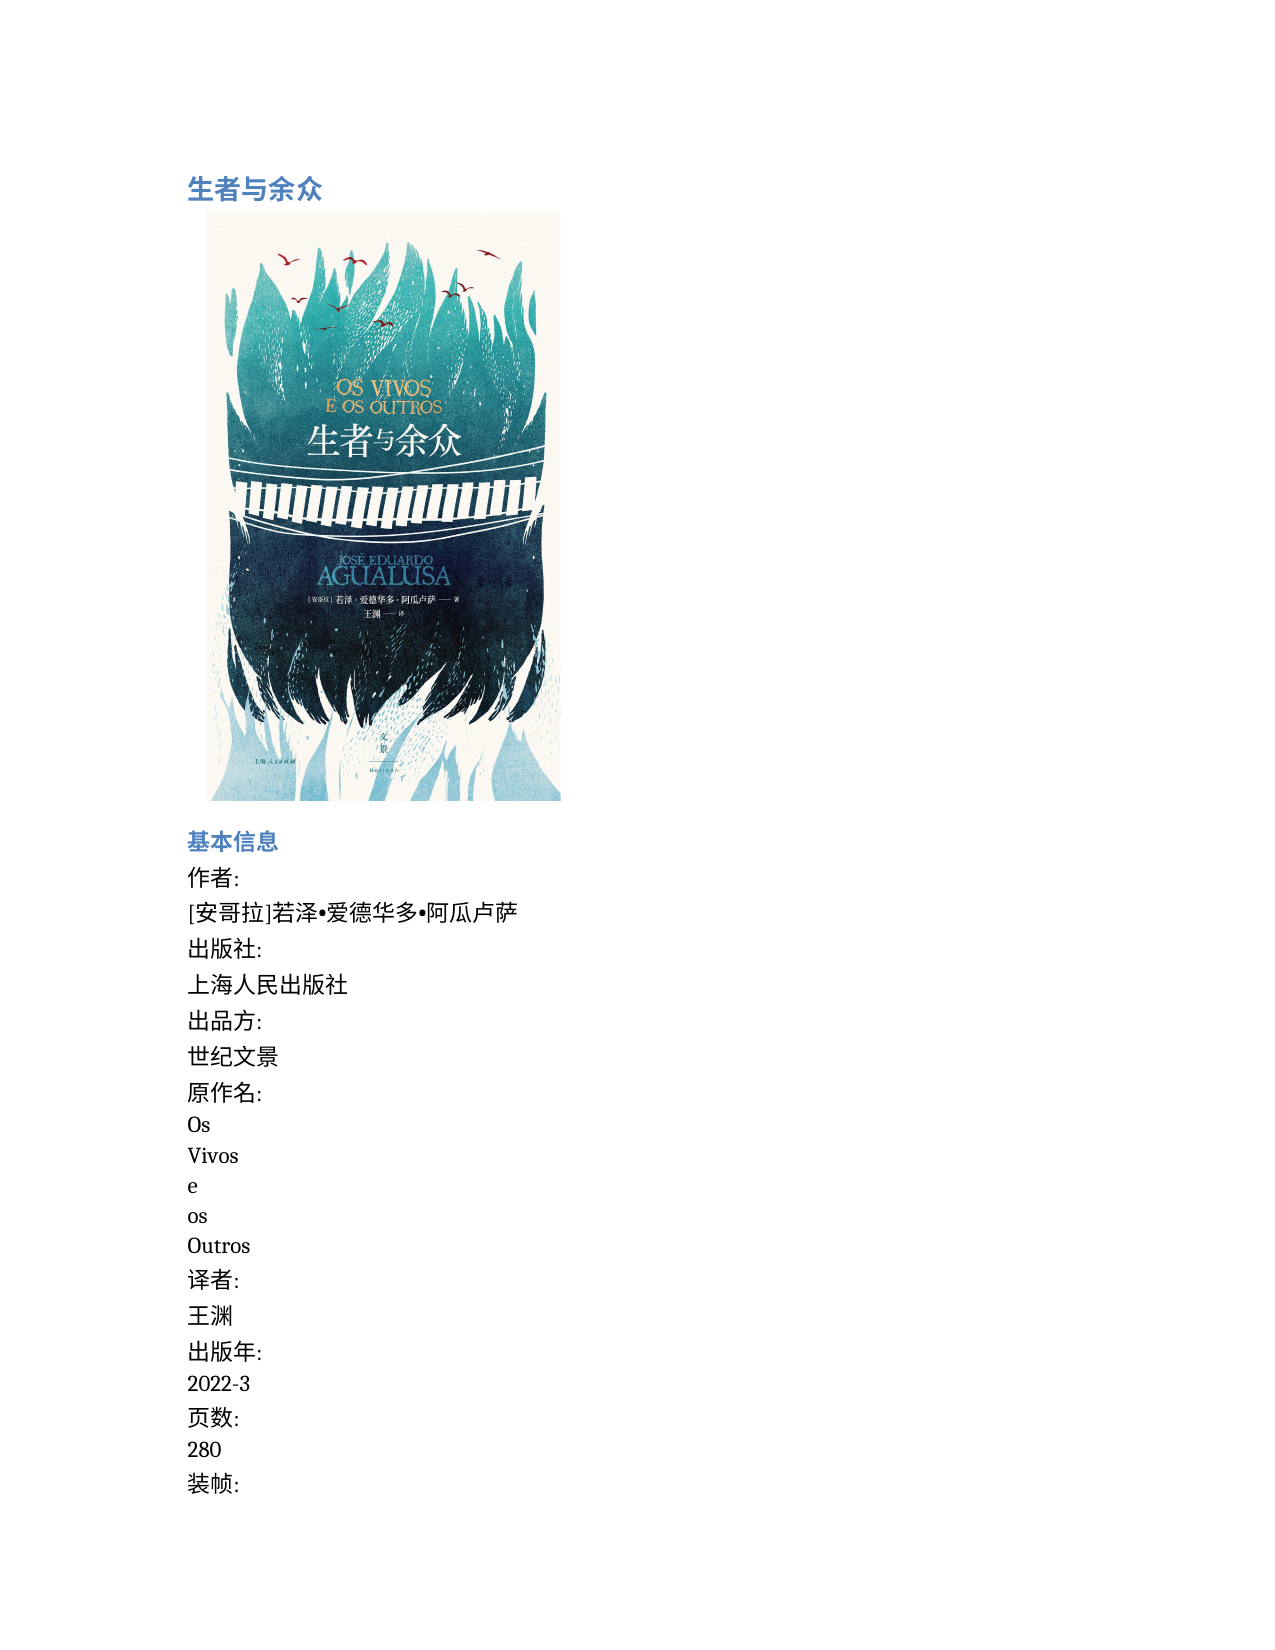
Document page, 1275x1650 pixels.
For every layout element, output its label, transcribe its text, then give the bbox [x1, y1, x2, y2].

picture [206, 213, 561, 801]
subtitle 生者与余众 [187, 171, 1087, 208]
subtitle 基本信息 [187, 826, 1087, 857]
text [187, 861, 1087, 1499]
